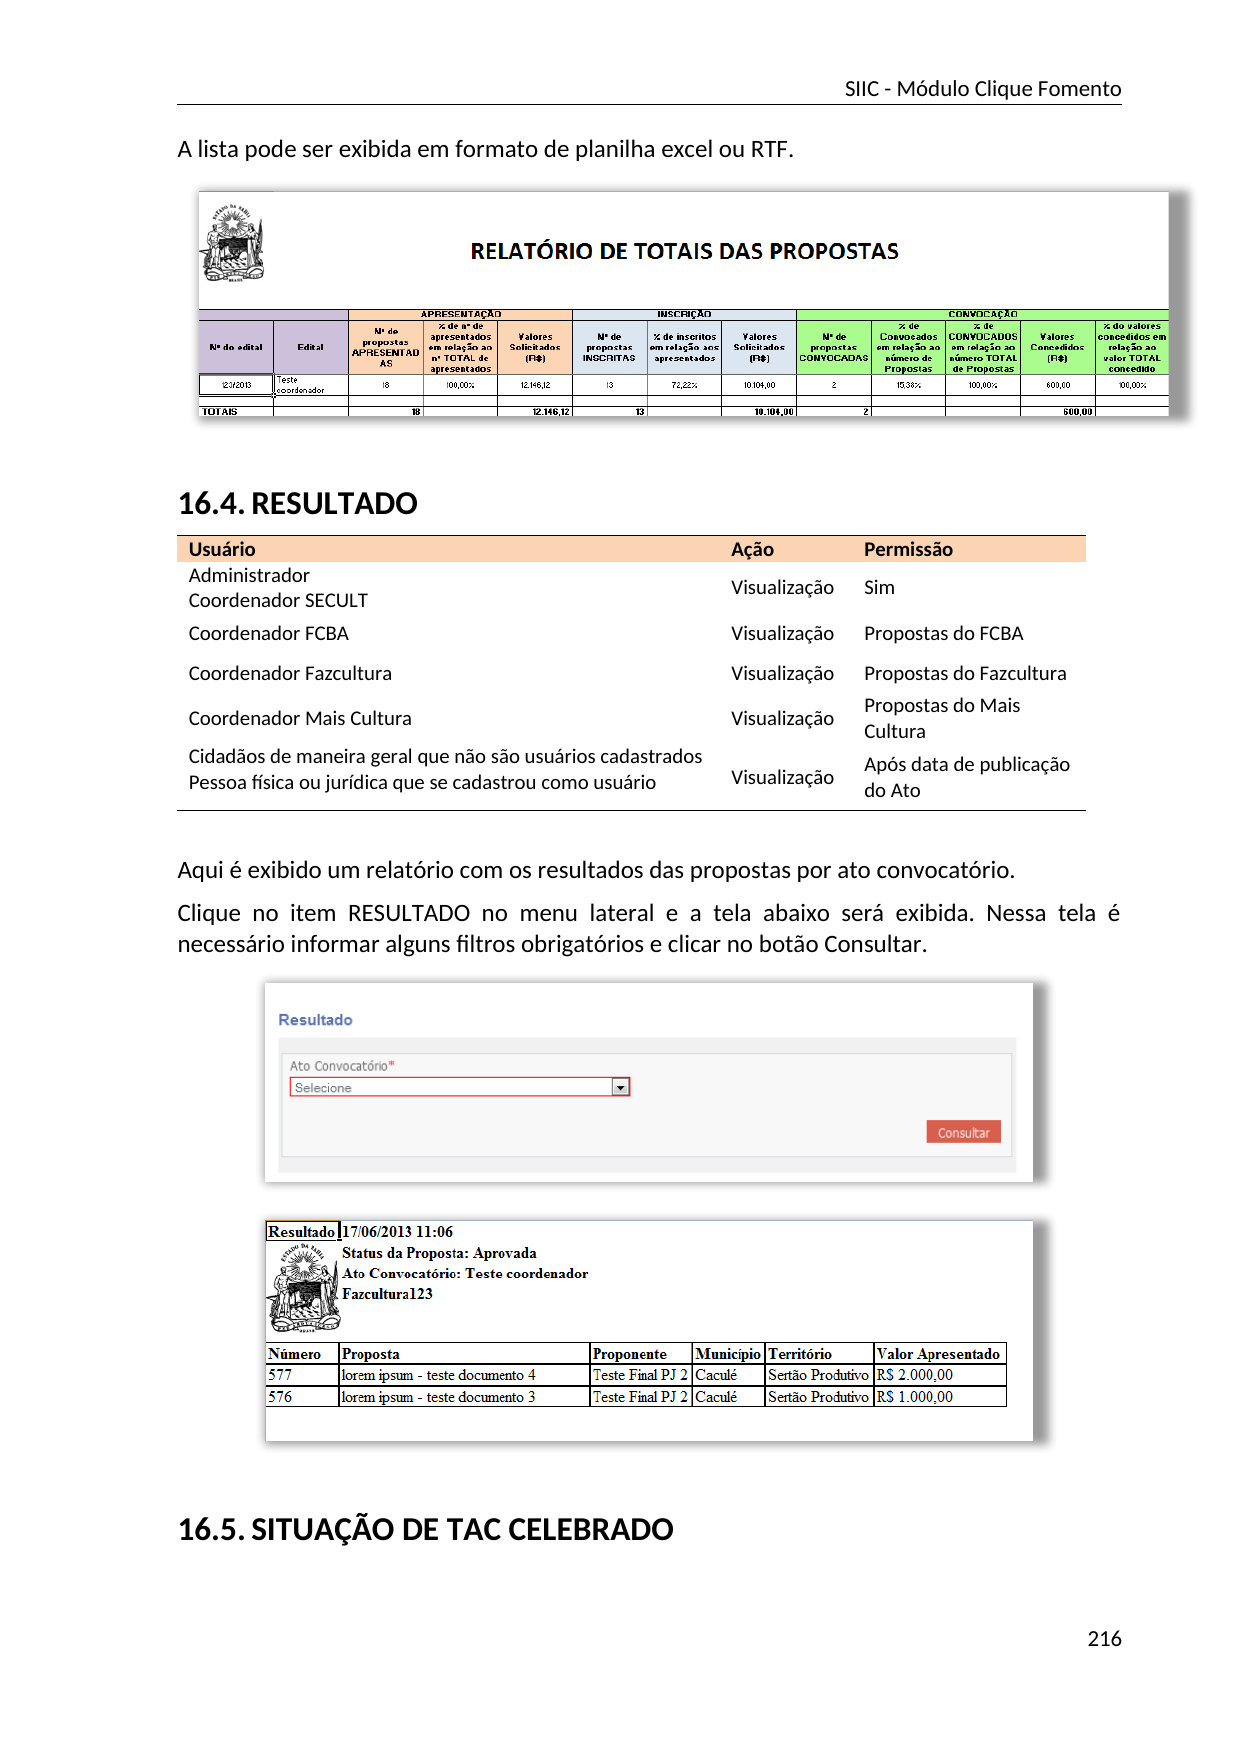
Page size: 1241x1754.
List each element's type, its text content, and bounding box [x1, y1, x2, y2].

list RESULTADO [177, 482, 1122, 523]
text Clique no item RESULTADO no menu lateral e a tela abaixo será exibida. Nessa tela é necessário informar alguns filtros obrigatórios e clicar no botão Consultar. [177, 897, 1122, 958]
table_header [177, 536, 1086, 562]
picture [199, 191, 1169, 416]
text A lista pode ser exibida em formato de planilha excel ou RTF. [177, 133, 1122, 163]
picture [265, 1220, 1033, 1441]
list SITUAÇÃO DE TAC CELEBRADO [177, 1508, 1122, 1549]
text Aqui é exibido um relatório com os resultados das propostas por ato convocatório. [177, 854, 1122, 885]
picture [265, 983, 1033, 1182]
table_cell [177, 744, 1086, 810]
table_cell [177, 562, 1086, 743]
